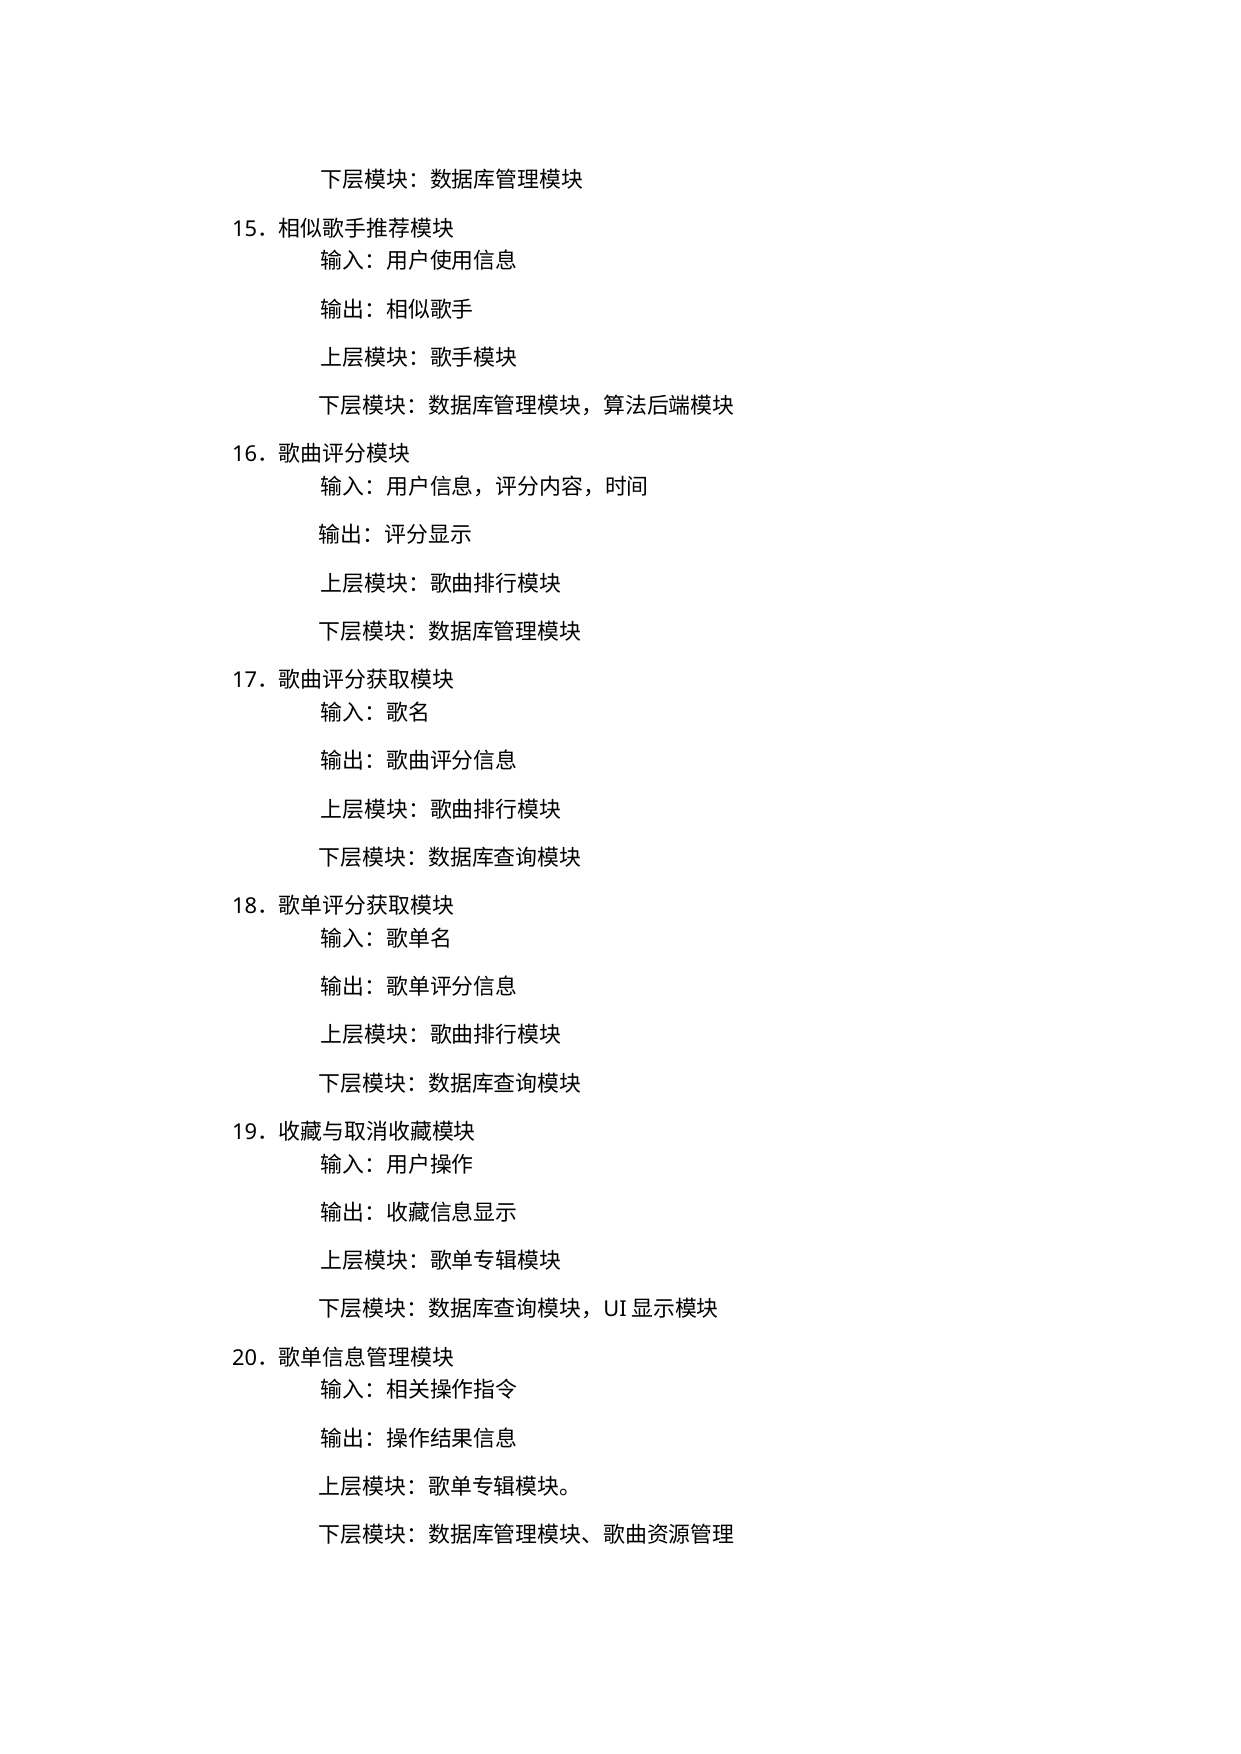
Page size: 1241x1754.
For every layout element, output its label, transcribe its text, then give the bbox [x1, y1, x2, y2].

text 下层模块：数据库管理模块 [319, 614, 1053, 646]
text 上层模块：歌单专辑模块 [276, 1243, 1053, 1275]
text 输出：操作结果信息 [276, 1420, 1053, 1453]
text 下层模块：数据库管理模块、歌曲资源管理 [319, 1517, 1053, 1549]
text 上层模块：歌单专辑模块。 [319, 1469, 1053, 1501]
text 输入：用户信息，评分内容，时间 [320, 469, 1053, 501]
text 输出：歌单评分信息 [276, 969, 1053, 1001]
text 输入：用户操作 [276, 1146, 1053, 1179]
text 15．相似歌手推荐模块 [187, 210, 1053, 243]
text 输出：评分显示 [319, 517, 1053, 549]
text 19．收藏与取消收藏模块 [187, 1114, 1053, 1146]
text 下层模块：数据库管理模块，算法后端模块 [274, 388, 1053, 420]
text 下层模块：数据库查询模块 [319, 1065, 1053, 1098]
text 上层模块：歌曲排行模块 [320, 565, 1053, 598]
text 输入：用户使用信息 [276, 243, 1053, 275]
text 下层模块：数据库查询模块，UI显示模块 [319, 1291, 1053, 1324]
text 输入：歌名 [320, 694, 1053, 727]
text 上层模块：歌手模块 [320, 339, 1053, 372]
text 上层模块：歌曲排行模块 [276, 791, 1053, 824]
text 输入：相关操作指令 [276, 1372, 1053, 1404]
text 16．歌曲评分模块 [187, 436, 1053, 469]
text 输出：收藏信息显示 [276, 1194, 1053, 1227]
text 20．歌单信息管理模块 [187, 1339, 1053, 1372]
text 17．歌曲评分获取模块 [187, 662, 1053, 694]
text 18．歌单评分获取模块 [187, 888, 1053, 920]
text 输入：歌单名 [276, 920, 1053, 953]
text 下层模块：数据库管理模块 [276, 162, 1053, 194]
text 上层模块：歌曲排行模块 [276, 1017, 1053, 1049]
text 下层模块：数据库查询模块 [319, 839, 1053, 872]
text 输出：相似歌手 [276, 291, 1053, 324]
text 输出：歌曲评分信息 [276, 743, 1053, 775]
